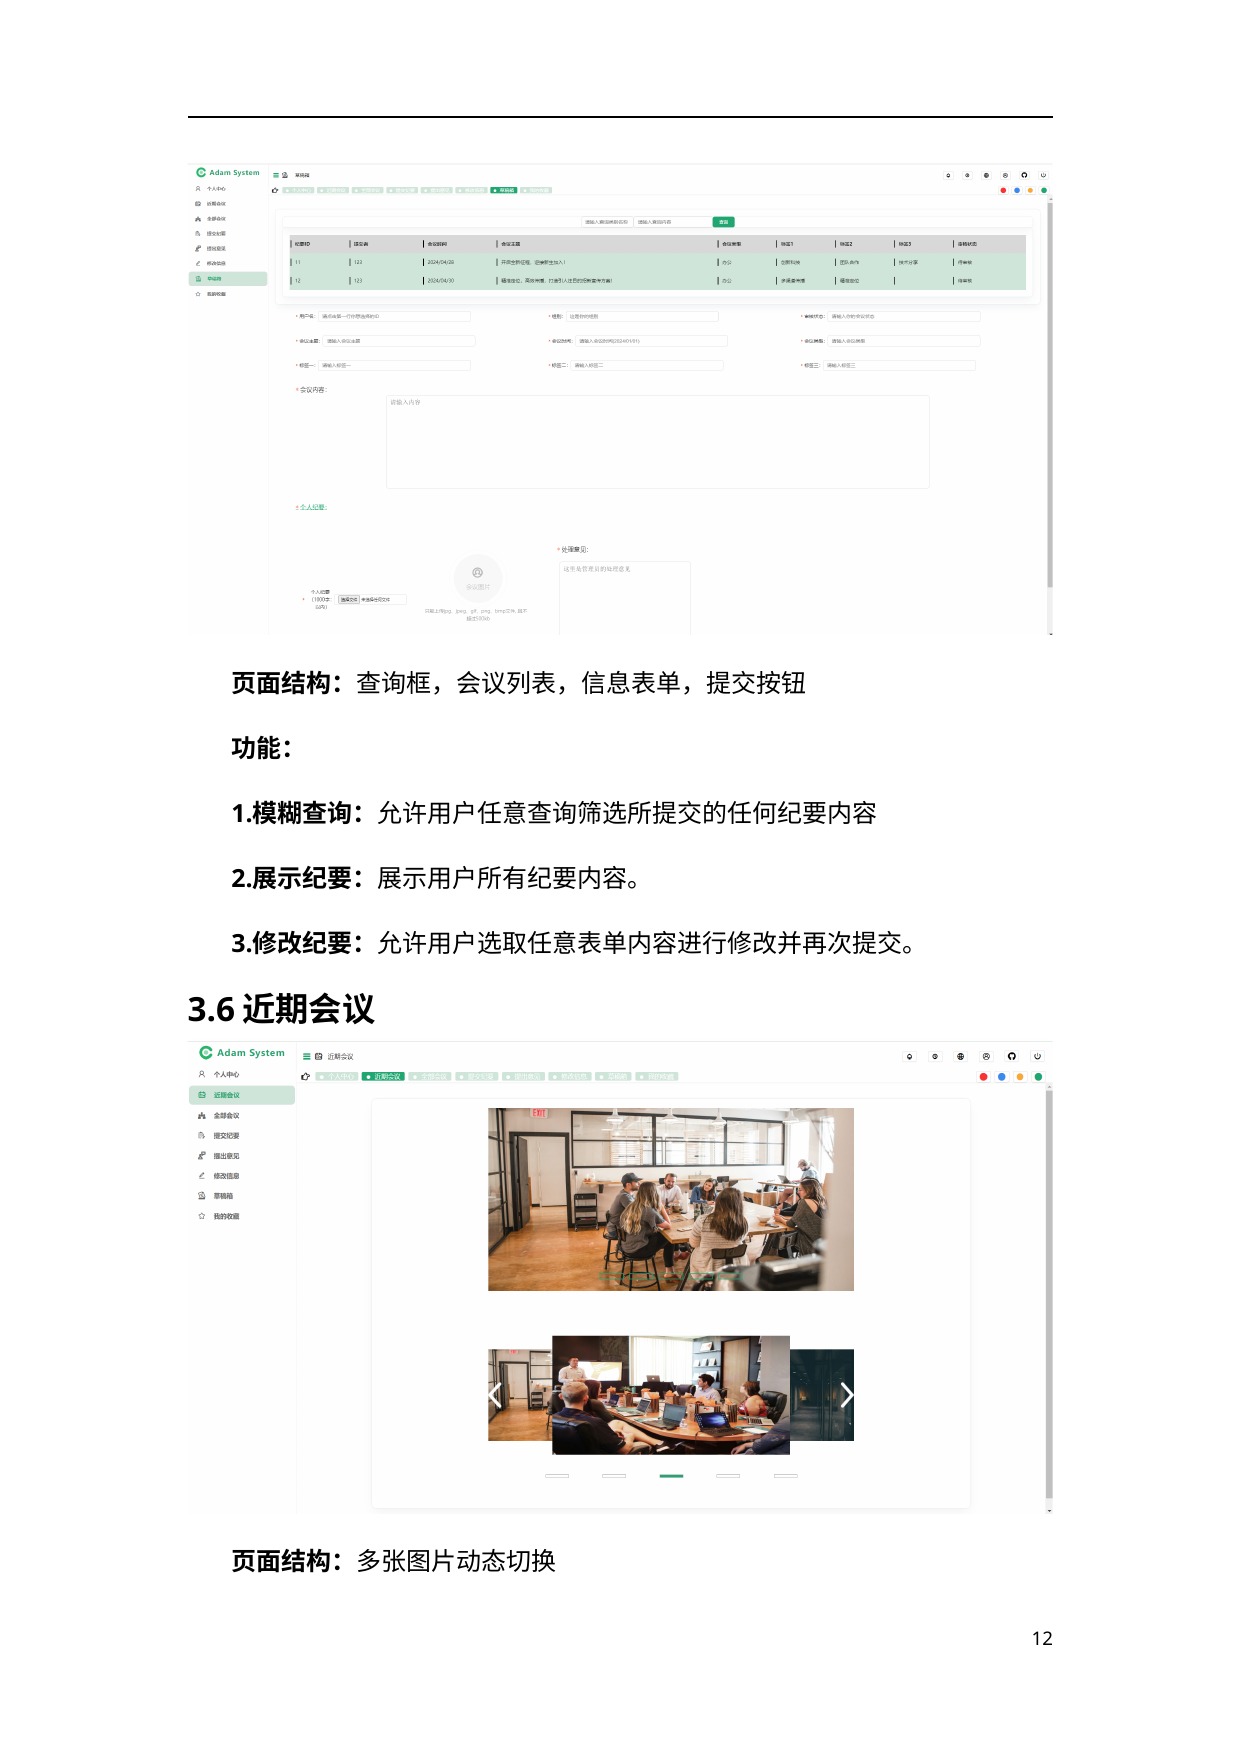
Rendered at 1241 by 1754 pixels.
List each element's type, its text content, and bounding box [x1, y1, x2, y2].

picture [187, 162, 1053, 635]
text 页面结构：多张图片动态切换 [187, 1527, 1053, 1592]
text 1.模糊查询：允许用户任意查询筛选所提交的任何纪要内容 [187, 779, 1053, 844]
text 3.修改纪要：允许用户选取任意表单内容进行修改并再次提交。 [187, 909, 1053, 974]
text 功能： [187, 714, 1053, 779]
text 2.展示纪要：展示用户所有纪要内容。 [187, 844, 1053, 909]
text 页面结构：查询框，会议列表，信息表单，提交按钮 [187, 649, 1053, 714]
picture [187, 1039, 1053, 1514]
text 3.6近期会议 [187, 974, 1053, 1039]
